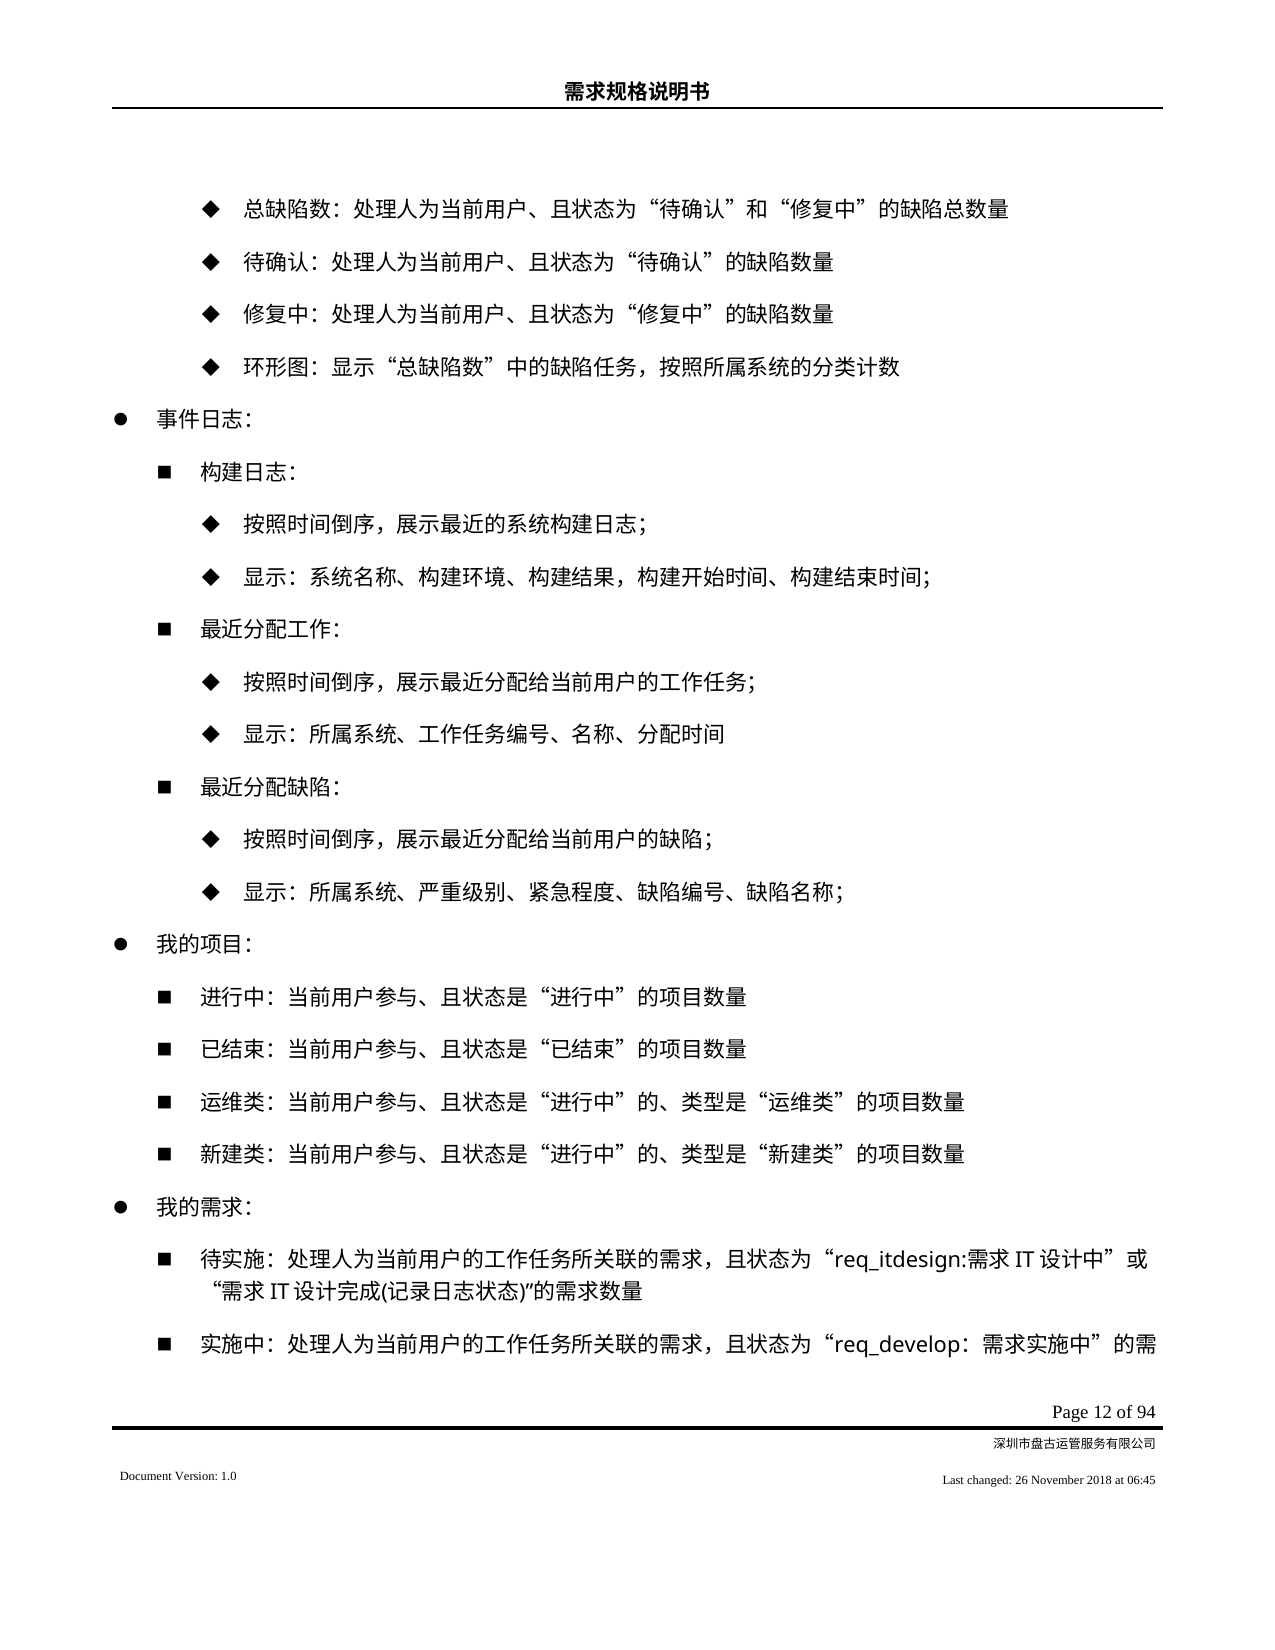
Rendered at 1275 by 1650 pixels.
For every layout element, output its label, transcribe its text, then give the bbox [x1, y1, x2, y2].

list 已结束：当前用户参与、且状态是“已结束”的项目数量 [156, 1032, 1163, 1064]
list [156, 1327, 1163, 1358]
list 按照时间倒序，展示最近的系统构建日志； [200, 507, 1163, 539]
list 构建日志： [156, 455, 1163, 486]
list 环形图：显示“总缺陷数”中的缺陷任务，按照所属系统的分类计数 [200, 350, 1163, 381]
list 事件日志： [112, 402, 1163, 434]
list 进行中：当前用户参与、且状态是“进行中”的项目数量 [156, 980, 1163, 1011]
list 修复中：处理人为当前用户、且状态为“修复中”的缺陷数量 [200, 297, 1163, 329]
list 总缺陷数：处理人为当前用户、且状态为“待确认”和“修复中”的缺陷总数量 [200, 192, 1163, 224]
list 最近分配缺陷： [156, 770, 1163, 801]
list 新建类：当前用户参与、且状态是“进行中”的、类型是“新建类”的项目数量 [156, 1137, 1163, 1169]
list 我的项目： [112, 927, 1163, 959]
list 我的需求： [112, 1190, 1163, 1221]
list 按照时间倒序，展示最近分配给当前用户的缺陷； [200, 822, 1163, 854]
list 运维类：当前用户参与、且状态是“进行中”的、类型是“运维类”的项目数量 [156, 1085, 1163, 1116]
list 待确认：处理人为当前用户、且状态为“待确认”的缺陷数量 [200, 245, 1163, 276]
list 显示：所属系统、严重级别、紧急程度、缺陷编号、缺陷名称； [200, 875, 1163, 906]
list 按照时间倒序，展示最近分配给当前用户的工作任务； [200, 665, 1163, 696]
list 显示：所属系统、工作任务编号、名称、分配时间 [200, 717, 1163, 749]
list 显示：系统名称、构建环境、构建结果，构建开始时间、构建结束时间； [200, 560, 1163, 591]
list 待实施：处理人为当前用户的工作任务所关联的需求，且状态为“req_itdesign:需求IT设计中”或“需求IT设计完成(记录日志状态)”的需求数量 [156, 1242, 1163, 1306]
list 最近分配工作： [156, 612, 1163, 644]
